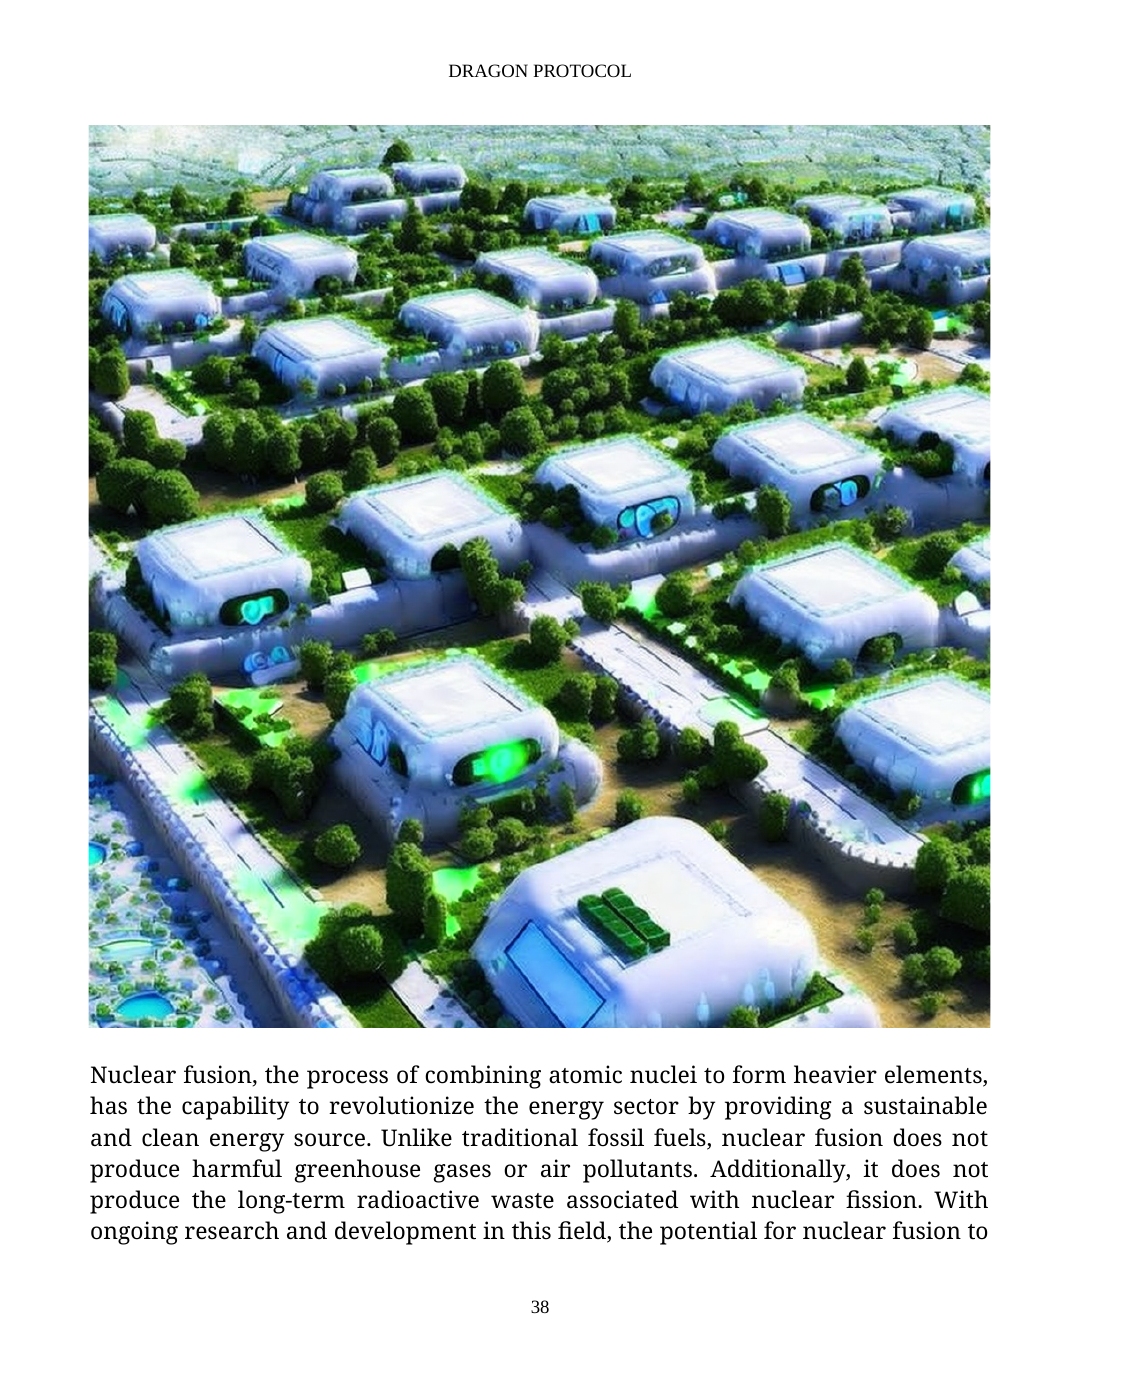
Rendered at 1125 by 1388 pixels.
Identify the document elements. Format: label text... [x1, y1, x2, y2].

picture [88, 125, 991, 1028]
